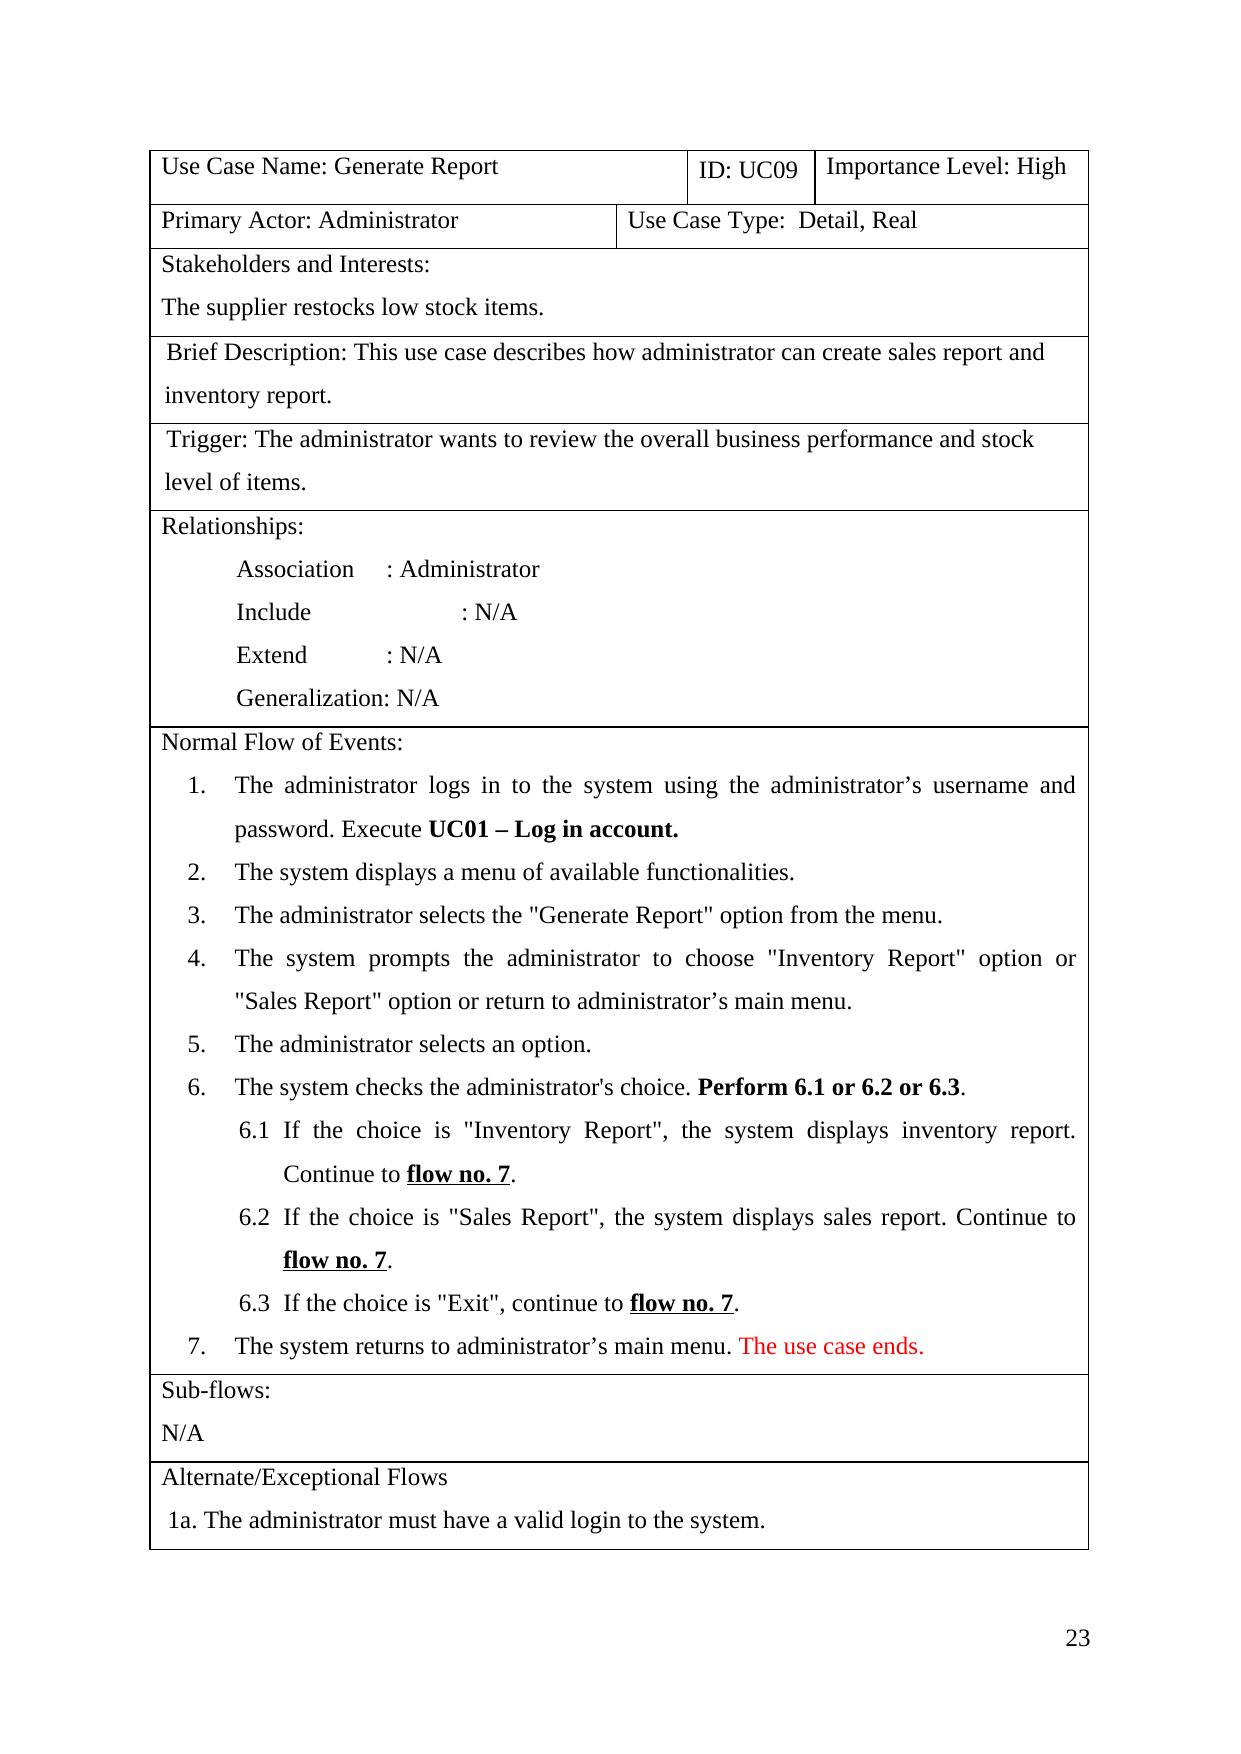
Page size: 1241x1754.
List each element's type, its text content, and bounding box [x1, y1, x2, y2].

table_cell Sub-flows: N/A [151, 1375, 1088, 1461]
table_header Importance Level: High [816, 151, 1088, 204]
table_cell Stakeholders and Interests: The supplier restocks low stock items. [151, 249, 1088, 336]
table_cell Trigger: The administrator wants to review the overall business performance and stock level of items. [151, 424, 1088, 510]
table_header ID: UC09 [688, 151, 814, 204]
table_cell Use Case Type: Detail, Real [617, 205, 1088, 248]
table_header Use Case Name: Generate Report [151, 151, 687, 204]
table_cell Relationships: Association : Administrator Include : N/A Extend : N/A Generalization: N/A [151, 511, 1088, 726]
table_cell Primary Actor: Administrator [151, 205, 616, 248]
table_cell Normal Flow of Events: The administrator logs in to the system using the administrator’s username and password. Execute UC01 – Log in account. The system displays a menu of available functionalities. The administrator selects the "Generate Report" option from the menu. The system prompts the administrator to choose "Inventory Report" option or "Sales Report" option or return to administrator’s main menu. The administrator selects an option. The system checks the administrator's choice. Perform 6.1 or 6.2 or 6.3. If the choice is "Inventory Report", the system displays inventory report. Continue to flow no. 7. If the choice is "Sales Report", the system displays sales report. Continue to flow no. 7. If the choice is "Exit", continue to flow no. 7. The system returns to administrator’s main menu. The use case ends. [151, 728, 1088, 1374]
table_cell Brief Description: This use case describes how administrator can create sales report and inventory report. [151, 337, 1088, 423]
table_cell Alternate/Exceptional Flows 1a. The administrator must have a valid login to the system. [151, 1463, 1088, 1549]
